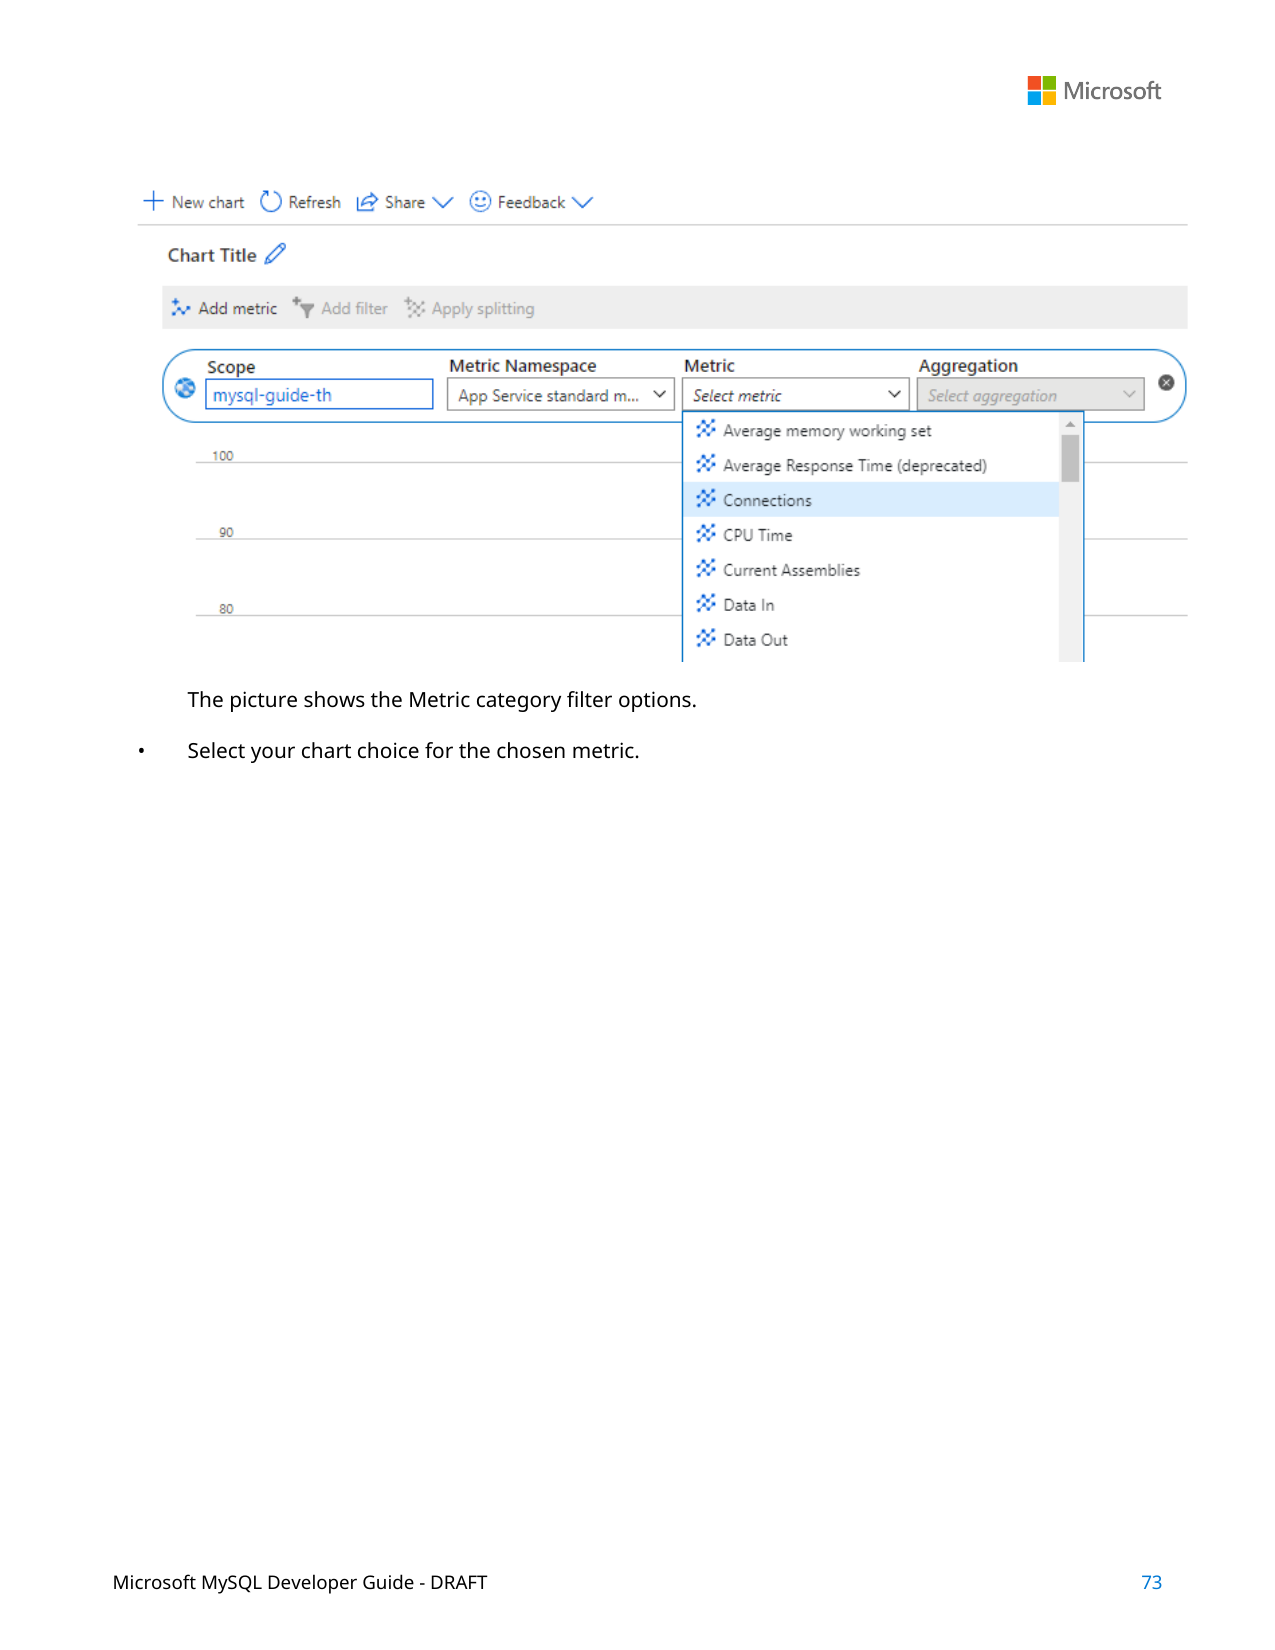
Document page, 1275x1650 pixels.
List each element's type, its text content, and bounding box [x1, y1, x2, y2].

list Select your chart choice for the chosen metric. [137, 737, 1162, 765]
list The picture shows the Metric category filter options. [137, 685, 1162, 713]
picture [1026, 75, 1163, 107]
picture [137, 180, 1188, 662]
